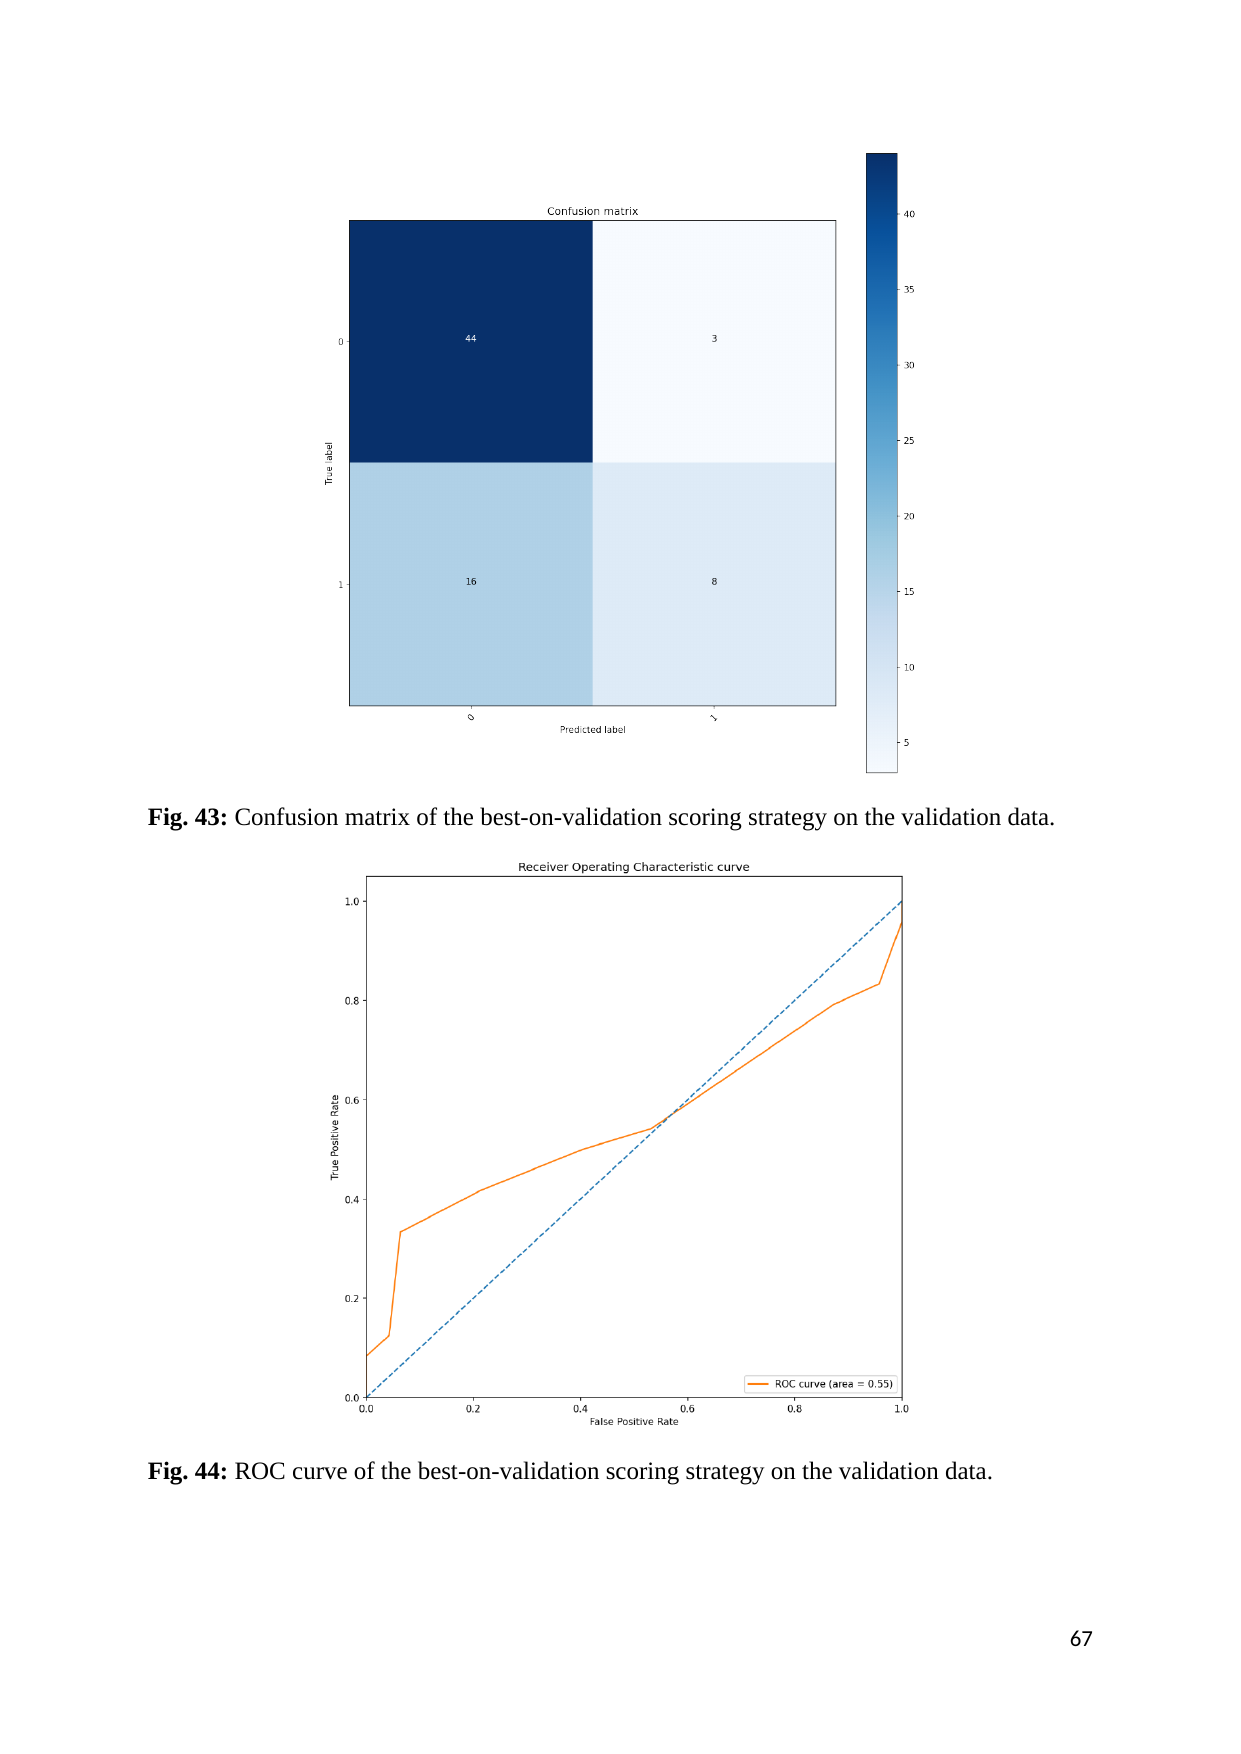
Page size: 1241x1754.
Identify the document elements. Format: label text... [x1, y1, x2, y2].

picture [324, 855, 916, 1433]
picture [319, 147, 921, 779]
text Fig. 44: ROC curve of the best-on-validation scoring strategy on the validation data. [148, 1456, 1093, 1485]
text Fig. 43: Confusion matrix of the best-on-validation scoring strategy on the validation data. [148, 802, 1093, 831]
